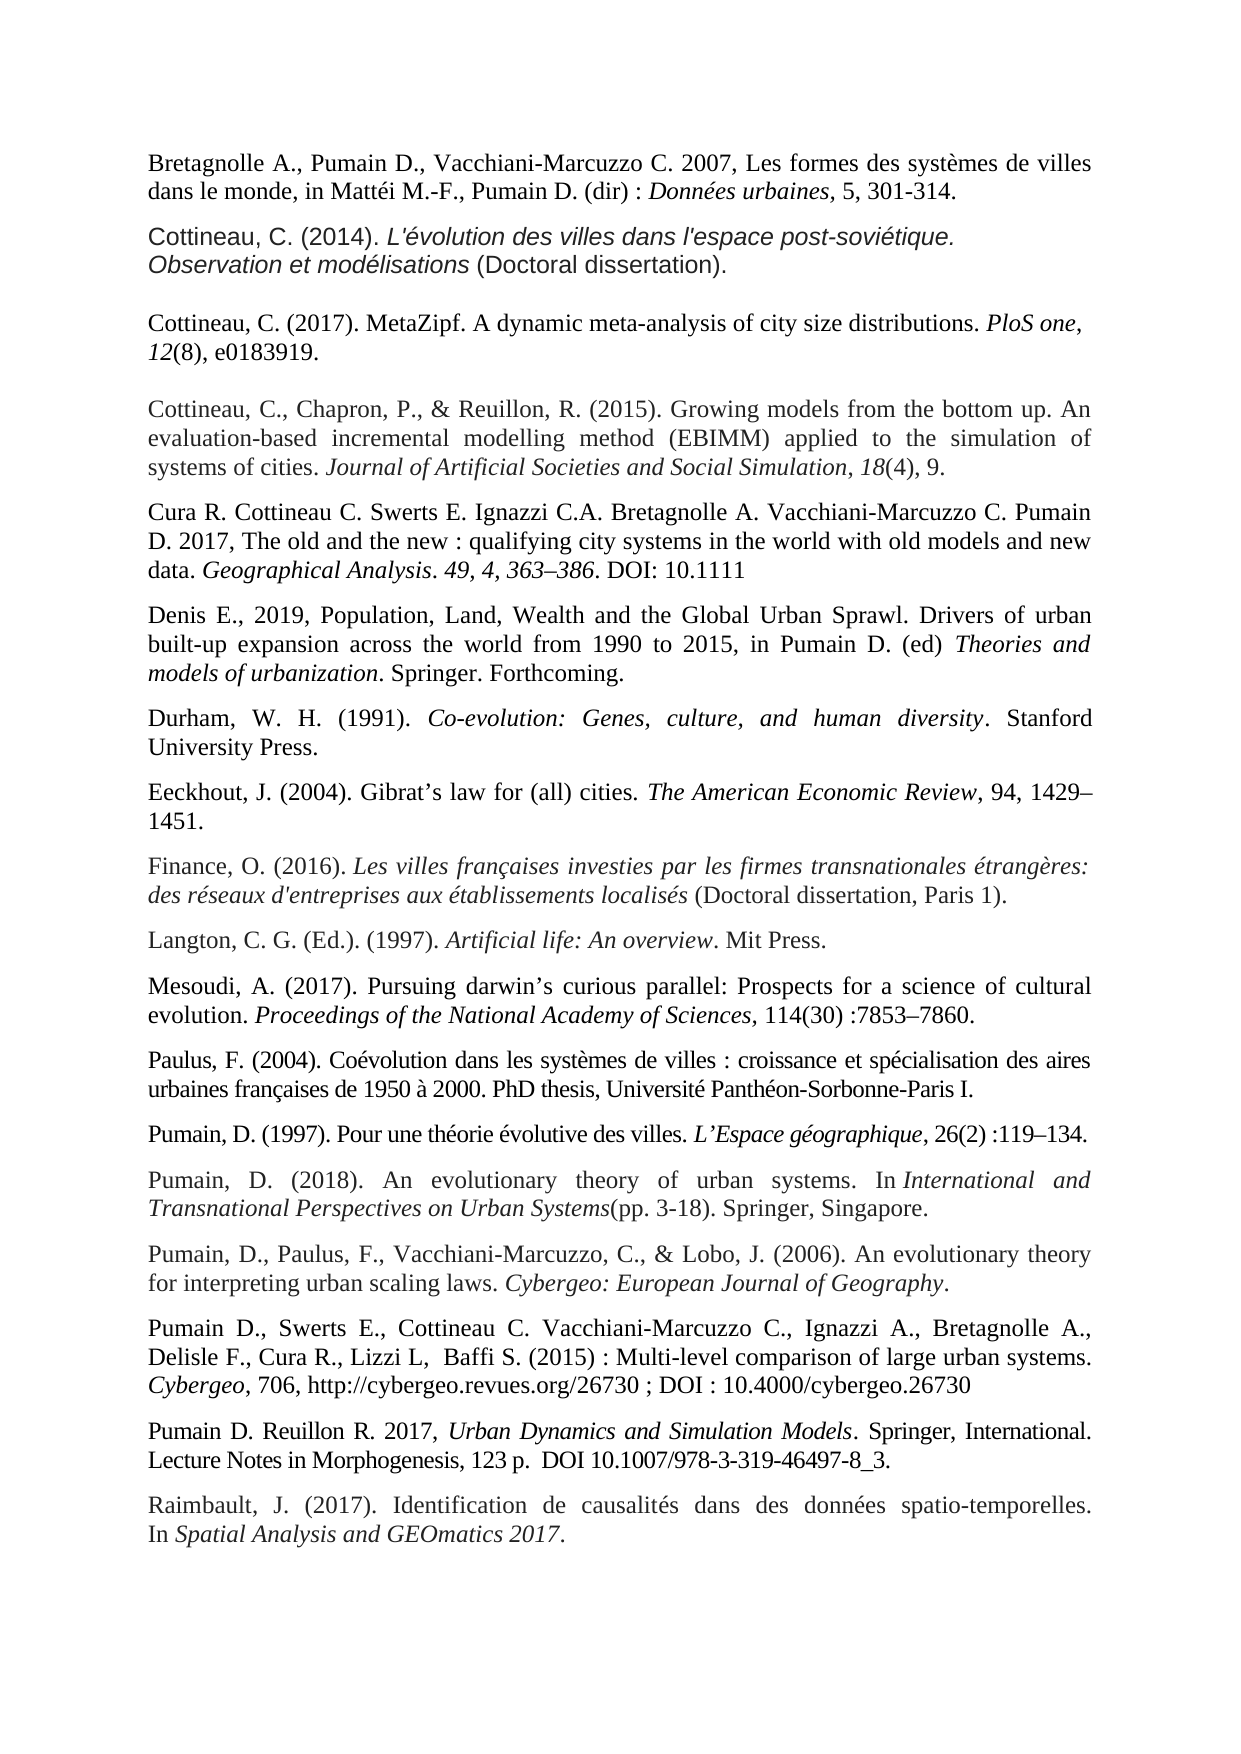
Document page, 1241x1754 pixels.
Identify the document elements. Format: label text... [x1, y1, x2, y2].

text Finance, O. (2016). Les villes françaises investies par les firmes transnationales étrangères: des réseaux d'entreprises aux établissements localisés (Doctoral dissertation, Paris 1). [148, 851, 1093, 909]
text Cottineau, C., Chapron, P., & Reuillon, R. (2015). Growing models from the bottom up. An evaluation-based incremental modelling method (EBIMM) applied to the simulation of systems of cities. Journal of Artificial Societies and Social Simulation, 18(4), 9. [148, 394, 1093, 481]
text Raimbault, J. (2017). Identification de causalités dans des données spatio-temporelles. In Spatial Analysis and GEOmatics 2017. [148, 1490, 1093, 1548]
text Denis E., 2019, Population, Land, Wealth and the Global Urban Sprawl. Drivers of urban built-up expansion across the world from 1990 to 2015, in Pumain D. (ed) Theories and models of urbanization. Springer. Forthcoming. [148, 600, 1093, 686]
text Durham, W. H. (1991). Co-evolution: Genes, culture, and human diversity. Stanford University Press. [148, 703, 1093, 761]
text Pumain, D., Paulus, F., Vacchiani-Marcuzzo, C., & Lobo, J. (2006). An evolutionary theory for interpreting urban scaling laws. Cybergeo: European Journal of Geography. [148, 1239, 1093, 1296]
text Bretagnolle A., Pumain D., Vacchiani-Marcuzzo C. 2007, Les formes des systèmes de villes dans le monde, in Mattéi M.-F., Pumain D. (dir) : Données urbaines, 5, 301-314. [148, 148, 1093, 205]
text Cottineau, C. (2017). MetaZipf. A dynamic meta-analysis of city size distributions. PloS one, 12(8), e0183919. [148, 308, 1093, 366]
text Langton, C. G. (Ed.). (1997). Artificial life: An overview. Mit Press. [148, 926, 1093, 954]
text Pumain, D. (1997). Pour une théorie évolutive des villes. L’Espace géographique, 26(2) :119–134. [148, 1119, 1093, 1148]
text Pumain D. Reuillon R. 2017, Urban Dynamics and Simulation Models. Springer, International. Lecture Notes in Morphogenesis, 123 p. DOI 10.1007/978-3-319-46497-8_3. [148, 1416, 1093, 1473]
text Eeckhout, J. (2004). Gibrat’s law for (all) cities. The American Economic Review, 94, 1429–1451. [148, 777, 1093, 835]
text Cura R. Cottineau C. Swerts E. Ignazzi C.A. Bretagnolle A. Vacchiani-Marcuzzo C. Pumain D. 2017, The old and the new : qualifying city systems in the world with old models and new data. Geographical Analysis. 49, 4, 363–386. DOI: 10.1111 [148, 497, 1093, 583]
text Cottineau, C. (2014). L'évolution des villes dans l'espace post-soviétique. Observation et modélisations (Doctoral dissertation). [148, 222, 1093, 279]
text Mesoudi, A. (2017). Pursuing darwin’s curious parallel: Prospects for a science of cultural evolution. Proceedings of the National Academy of Sciences, 114(30) :7853–7860. [148, 971, 1093, 1028]
text Pumain, D. (2018). An evolutionary theory of urban systems. In International and Transnational Perspectives on Urban Systems(pp. 3-18). Springer, Singapore. [148, 1165, 1093, 1222]
text Pumain D., Swerts E., Cottineau C. Vacchiani-Marcuzzo C., Ignazzi A., Bretagnolle A., Delisle F., Cura R., Lizzi L, Baffi S. (2015) : Multi-level comparison of large urban systems. Cybergeo, 706, http://cybergeo.revues.org/26730 ; DOI : 10.4000/cybergeo.26730 [148, 1313, 1093, 1399]
text Paulus, F. (2004). Coévolution dans les systèmes de villes : croissance et spécialisation des aires urbaines françaises de 1950 à 2000. PhD thesis, Université Panthéon-Sorbonne-Paris I. [148, 1045, 1093, 1103]
